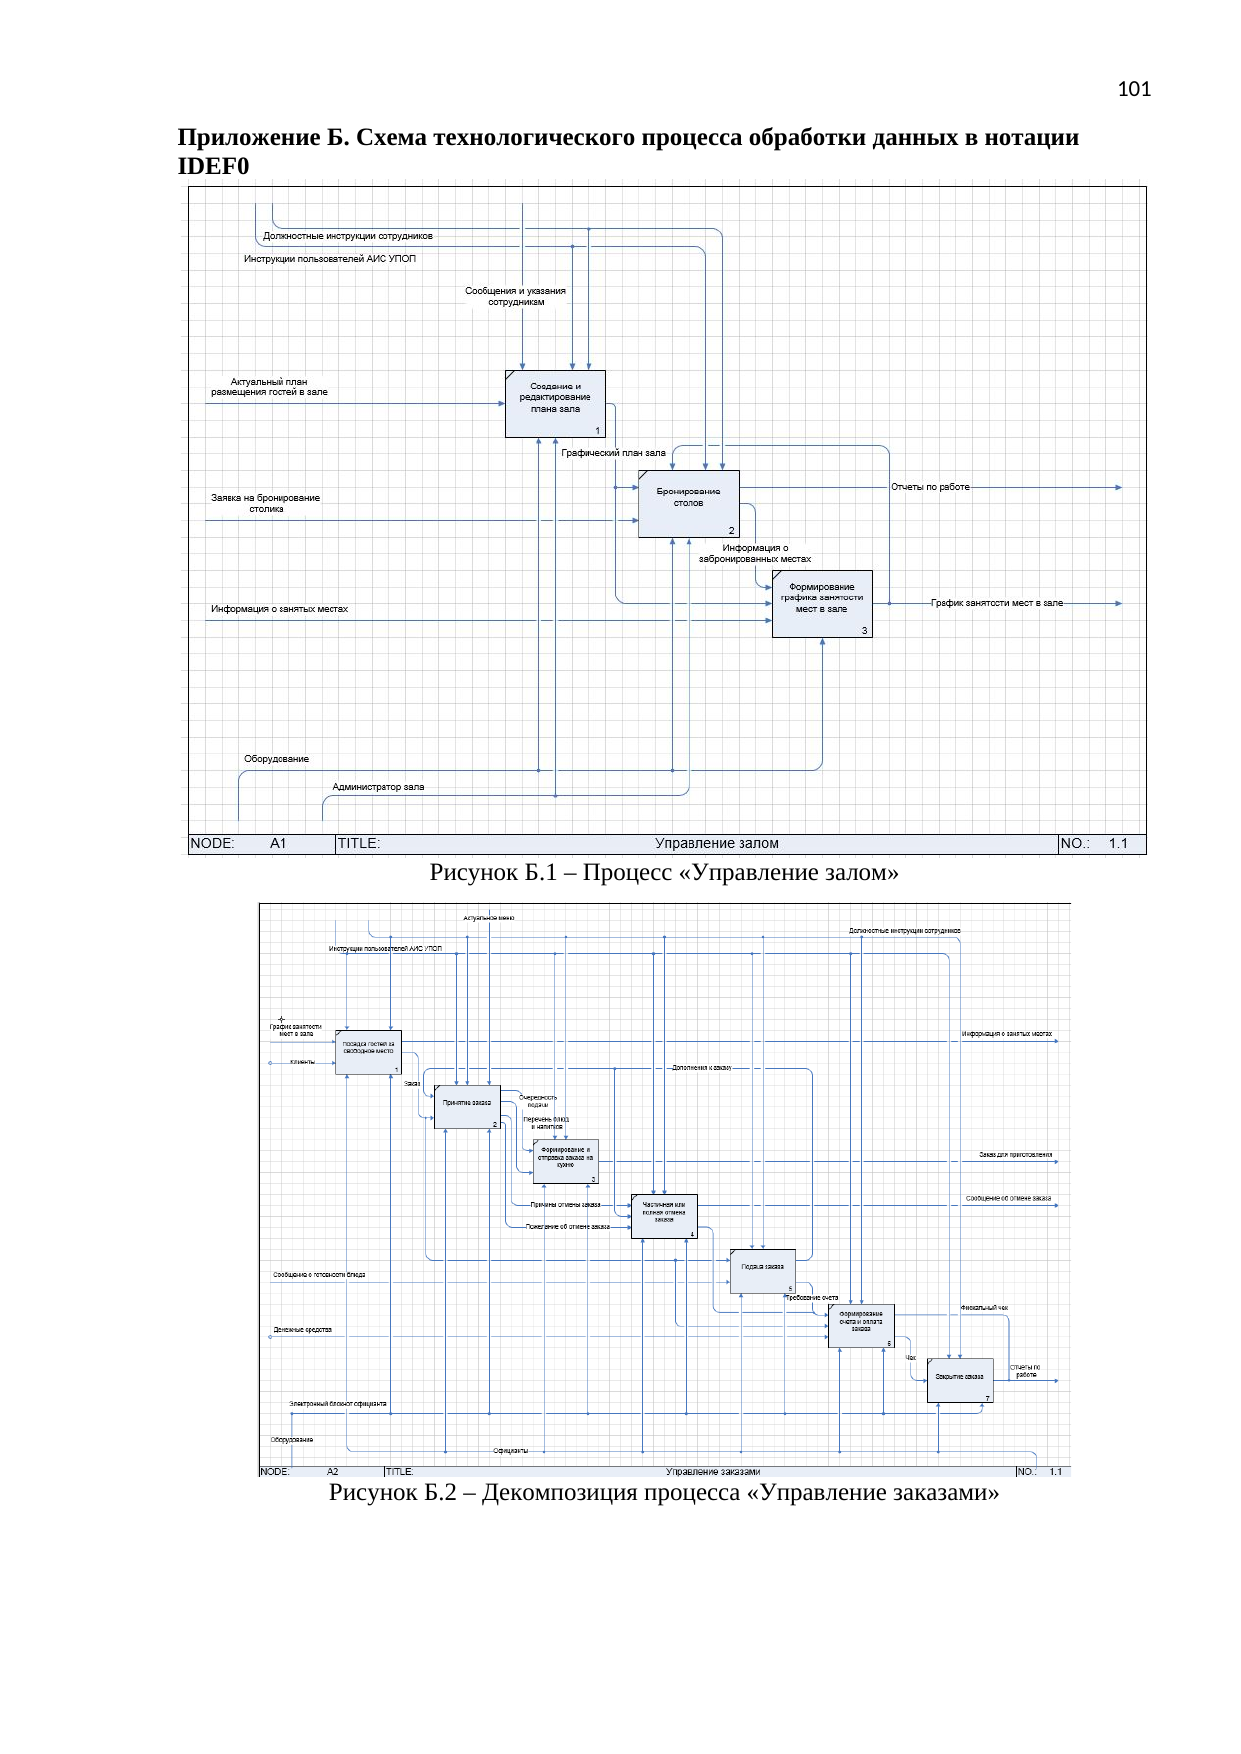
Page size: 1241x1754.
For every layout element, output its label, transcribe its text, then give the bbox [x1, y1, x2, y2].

picture [257, 902, 1072, 1477]
text Рисунок Б.1 – Процесс «Управление залом» [177, 857, 1152, 886]
text Рисунок Б.2 – Декомпозиция процесса «Управление заказами» [177, 1477, 1152, 1506]
text Приложение Б. Схема технологического процесса обработки данных в нотации IDEF0 [177, 122, 1152, 180]
picture [180, 179, 1148, 858]
